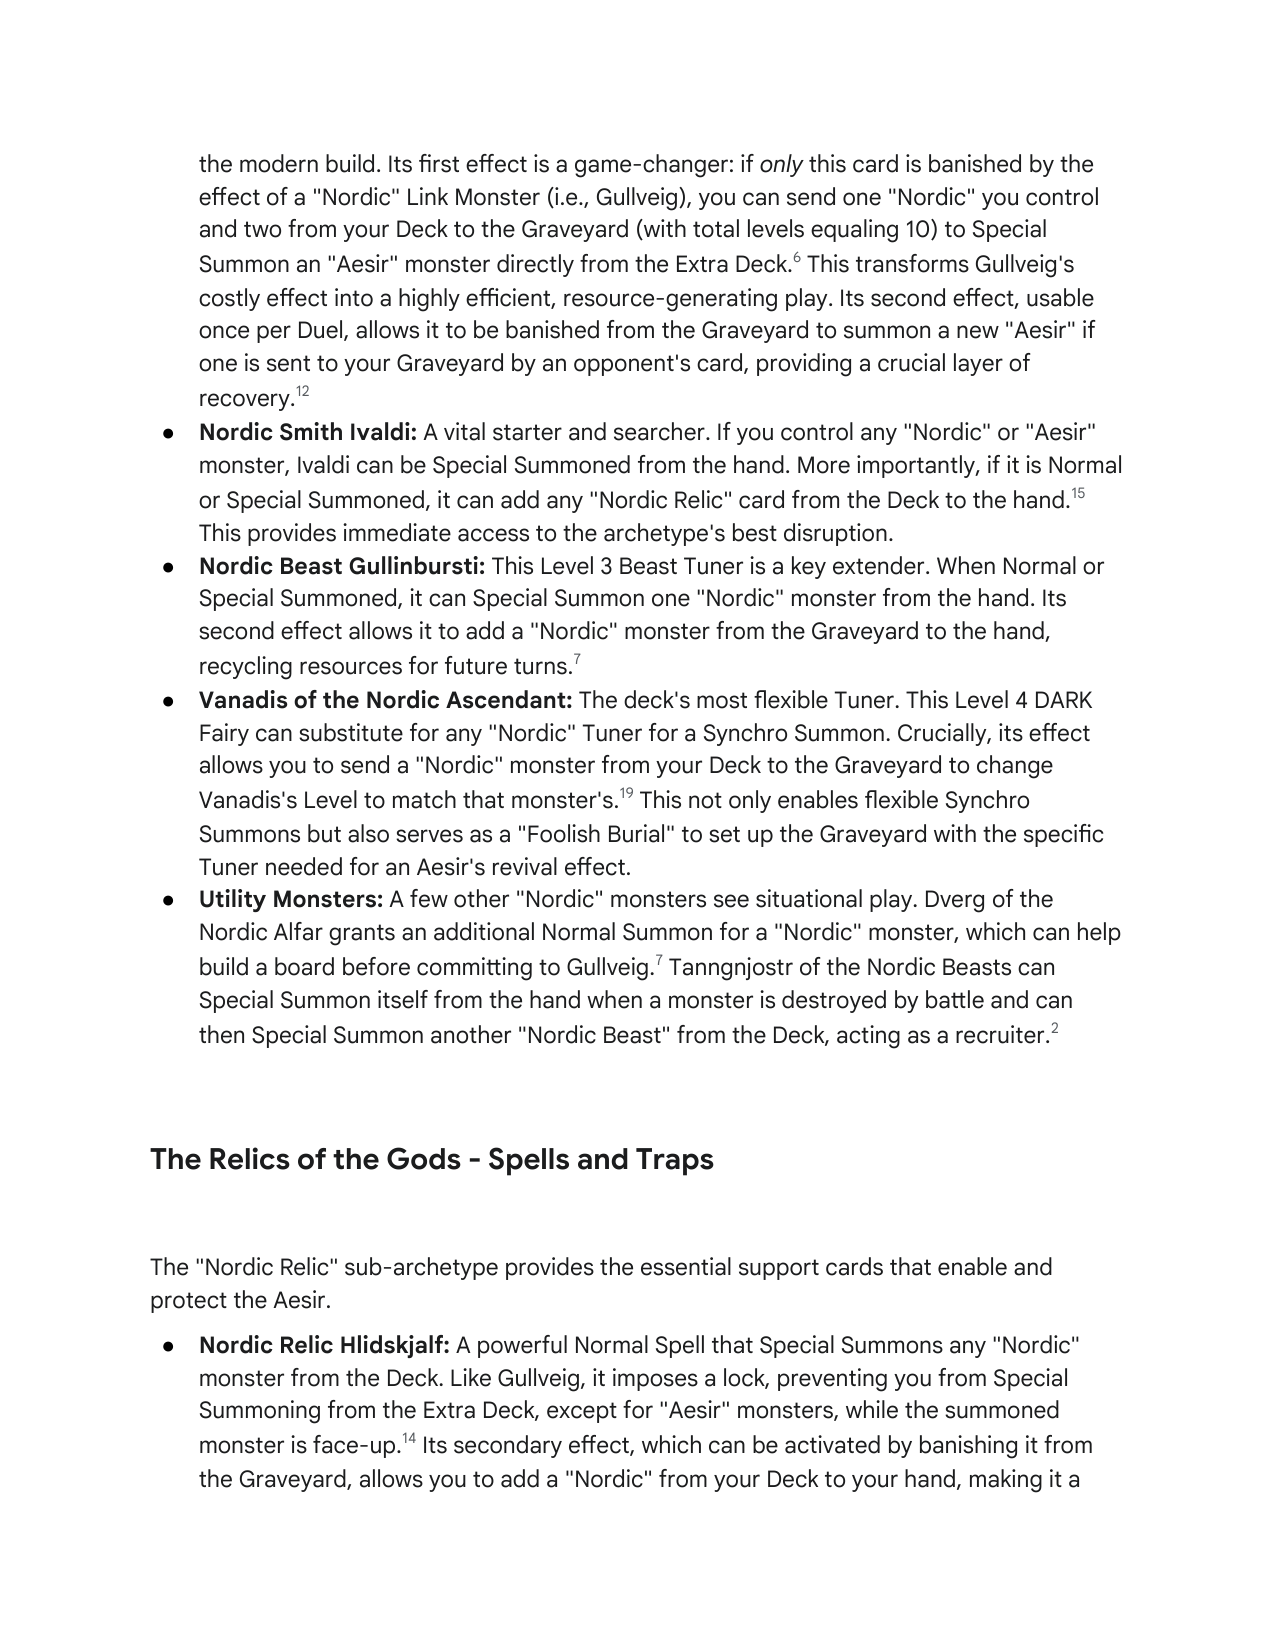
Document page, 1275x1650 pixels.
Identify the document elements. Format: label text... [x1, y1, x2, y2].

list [161, 150, 1125, 414]
subtitle The Relics of the Gods - Spells and Traps [150, 1141, 1125, 1178]
list Nordic Beast Gullinbursti: This Level 3 Beast Tuner is a key extender. When Normal or Special Summoned, it can Special Summon one "Nordic" monster from the hand. Its second effect allows it to add a "Nordic" monster from the Graveyard to the hand, recycling resources for future turns.7 [161, 552, 1125, 682]
list Vanadis of the Nordic Ascendant: The deck's most flexible Tuner. This Level 4 DARK Fairy can substitute for any "Nordic" Tuner for a Synchro Summon. Crucially, its effect allows you to send a "Nordic" monster from your Deck to the Graveyard to change Vanadis's Level to match that monster's.19 This not only enables flexible Synchro Summons but also serves as a "Foolish Burial" to set up the Graveyard with the specific Tuner needed for an Aesir's revival effect. [161, 686, 1125, 882]
list Utility Monsters: A few other "Nordic" monsters see situational play. Dverg of the Nordic Alfar grants an additional Normal Summon for a "Nordic" monster, which can help build a board before committing to Gullveig.7 Tanngnjostr of the Nordic Beasts can Special Summon itself from the hand when a monster is destroyed by battle and can then Special Summon another "Nordic Beast" from the Deck, acting as a recruiter.2 [161, 886, 1125, 1051]
text The "Nordic Relic" sub-archetype provides the essential support cards that enable and protect the Aesir. [150, 1253, 1125, 1314]
list Nordic Smith Ivaldi: A vital starter and searcher. If you control any "Nordic" or "Aesir" monster, Ivaldi can be Special Summoned from the hand. More importantly, if it is Normal or Special Summoned, it can add any "Nordic Relic" card from the Deck to the hand.15 This provides immediate access to the archetype's best disruption. [161, 418, 1125, 548]
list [161, 1331, 1125, 1494]
